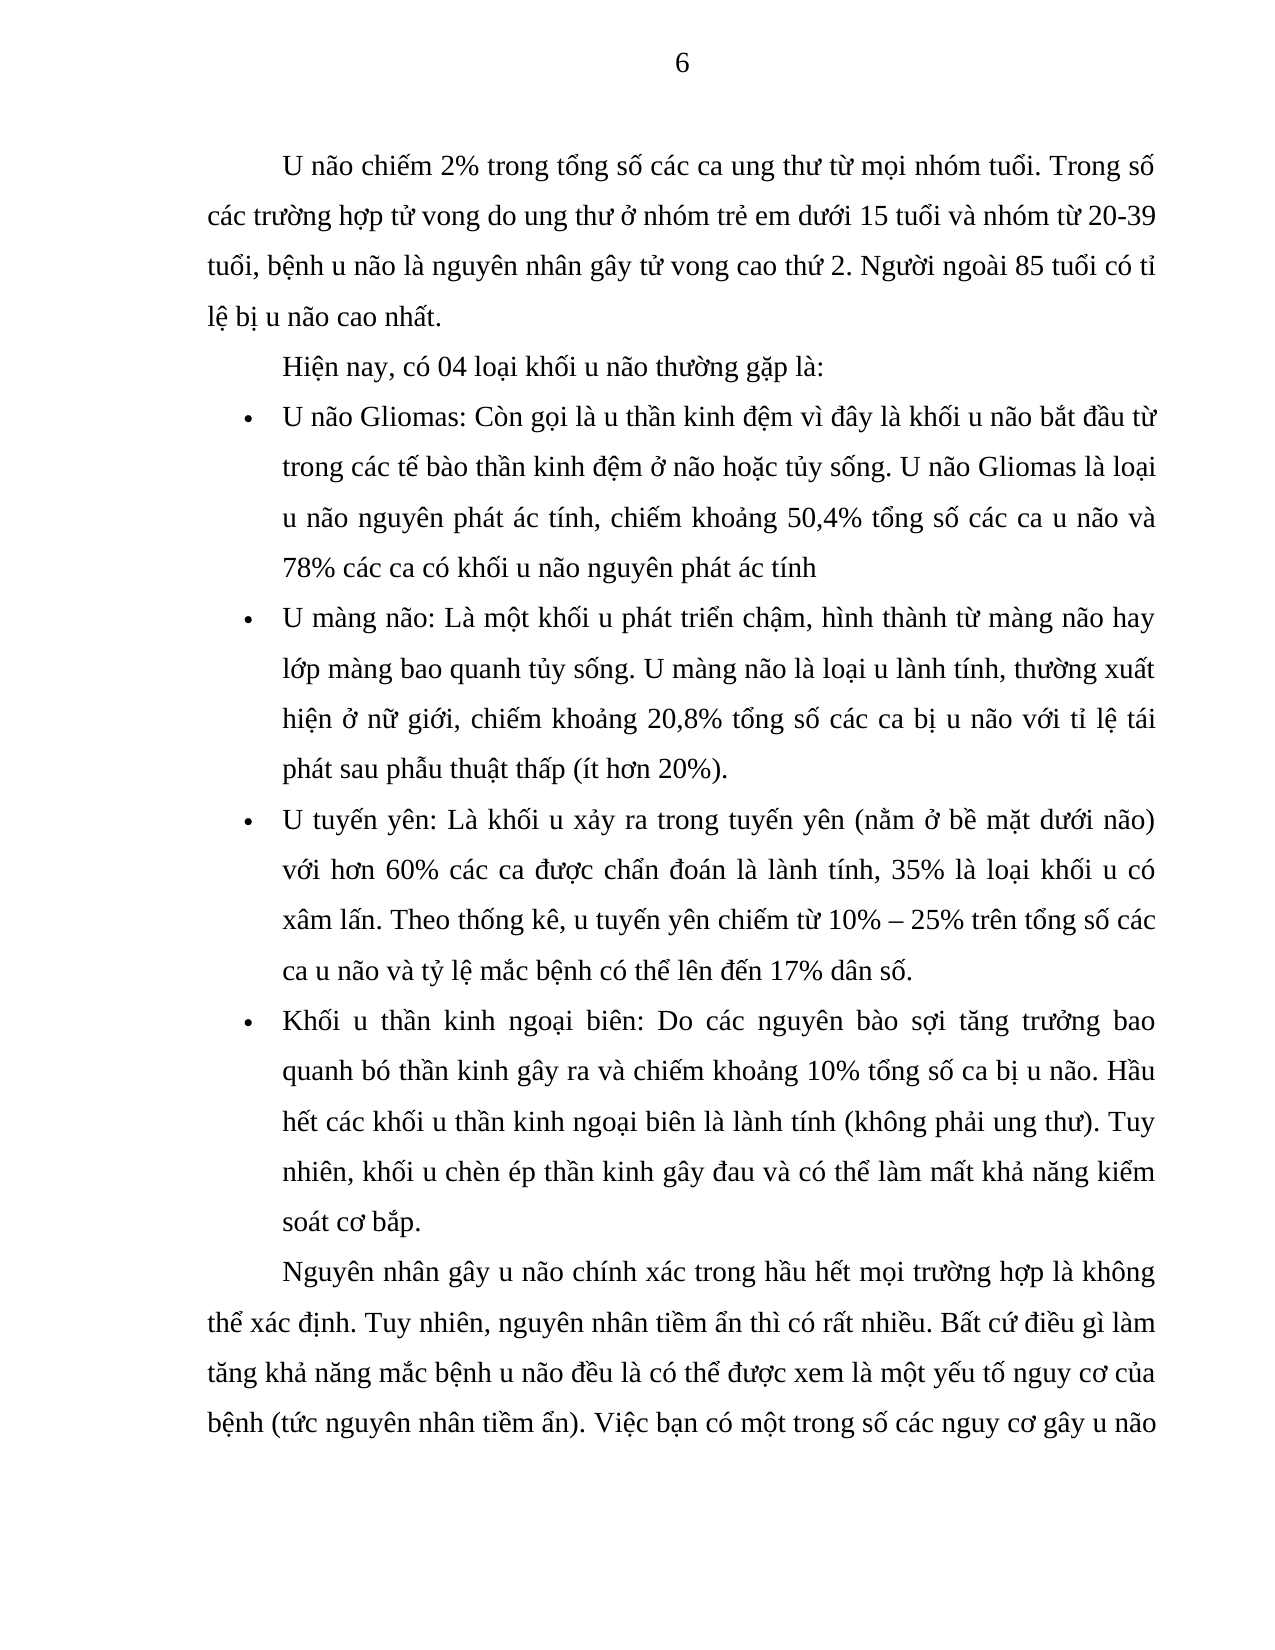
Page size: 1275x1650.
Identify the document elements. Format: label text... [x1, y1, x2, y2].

list U não chiếm 2% trong tổng số các ca ung thư từ mọi nhóm tuổi. Trong số các trường hợp tử vong do ung thư ở nhóm trẻ em dưới 15 tuổi và nhóm từ 20-39 tuổi, bệnh u não là nguyên nhân gây tử vong cao thứ 2. Người ngoài 85 tuổi có tỉ lệ bị u não cao nhất. [207, 148, 1157, 332]
list U não Gliomas: Còn gọi là u thần kinh đệm vì đây là khối u não bắt đầu từ trong các tế bào thần kinh đệm ở não hoặc tủy sống. U não Gliomas là loại u não nguyên phát ác tính, chiếm khoảng 50,4% tổng số các ca u não và 78% các ca có khối u não nguyên phát ác tính [244, 399, 1157, 584]
text Hiện nay, có 04 loại khối u não thường gặp là: [207, 349, 1157, 382]
list Khối u thần kinh ngoại biên: Do các nguyên bào sợi tăng trưởng bao quanh bó thần kinh gây ra và chiếm khoảng 10% tổng số ca bị u não. Hầu hết các khối u thần kinh ngoại biên là lành tính (không phải ung thư). Tuy nhiên, khối u chèn ép thần kinh gây đau và có thể làm mất khả năng kiểm soát cơ bắp. [244, 1003, 1157, 1238]
list U màng não: Là một khối u phát triển chậm, hình thành từ màng não hay lớp màng bao quanh tủy sống. U màng não là loại u lành tính, thường xuất hiện ở nữ giới, chiếm khoảng 20,8% tổng số các ca bị u não với tỉ lệ tái phát sau phẫu thuật thấp (ít hơn 20%). [244, 601, 1157, 785]
list U tuyến yên: Là khối u xảy ra trong tuyến yên (nằm ở bề mặt dưới não) với hơn 60% các ca được chẩn đoán là lành tính, 35% là loại khối u có xâm lấn. Theo thống kê, u tuyến yên chiếm từ 10% – 25% trên tổng số các ca u não và tỷ lệ mắc bệnh có thể lên đến 17% dân số. [244, 802, 1157, 986]
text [207, 1254, 1157, 1439]
